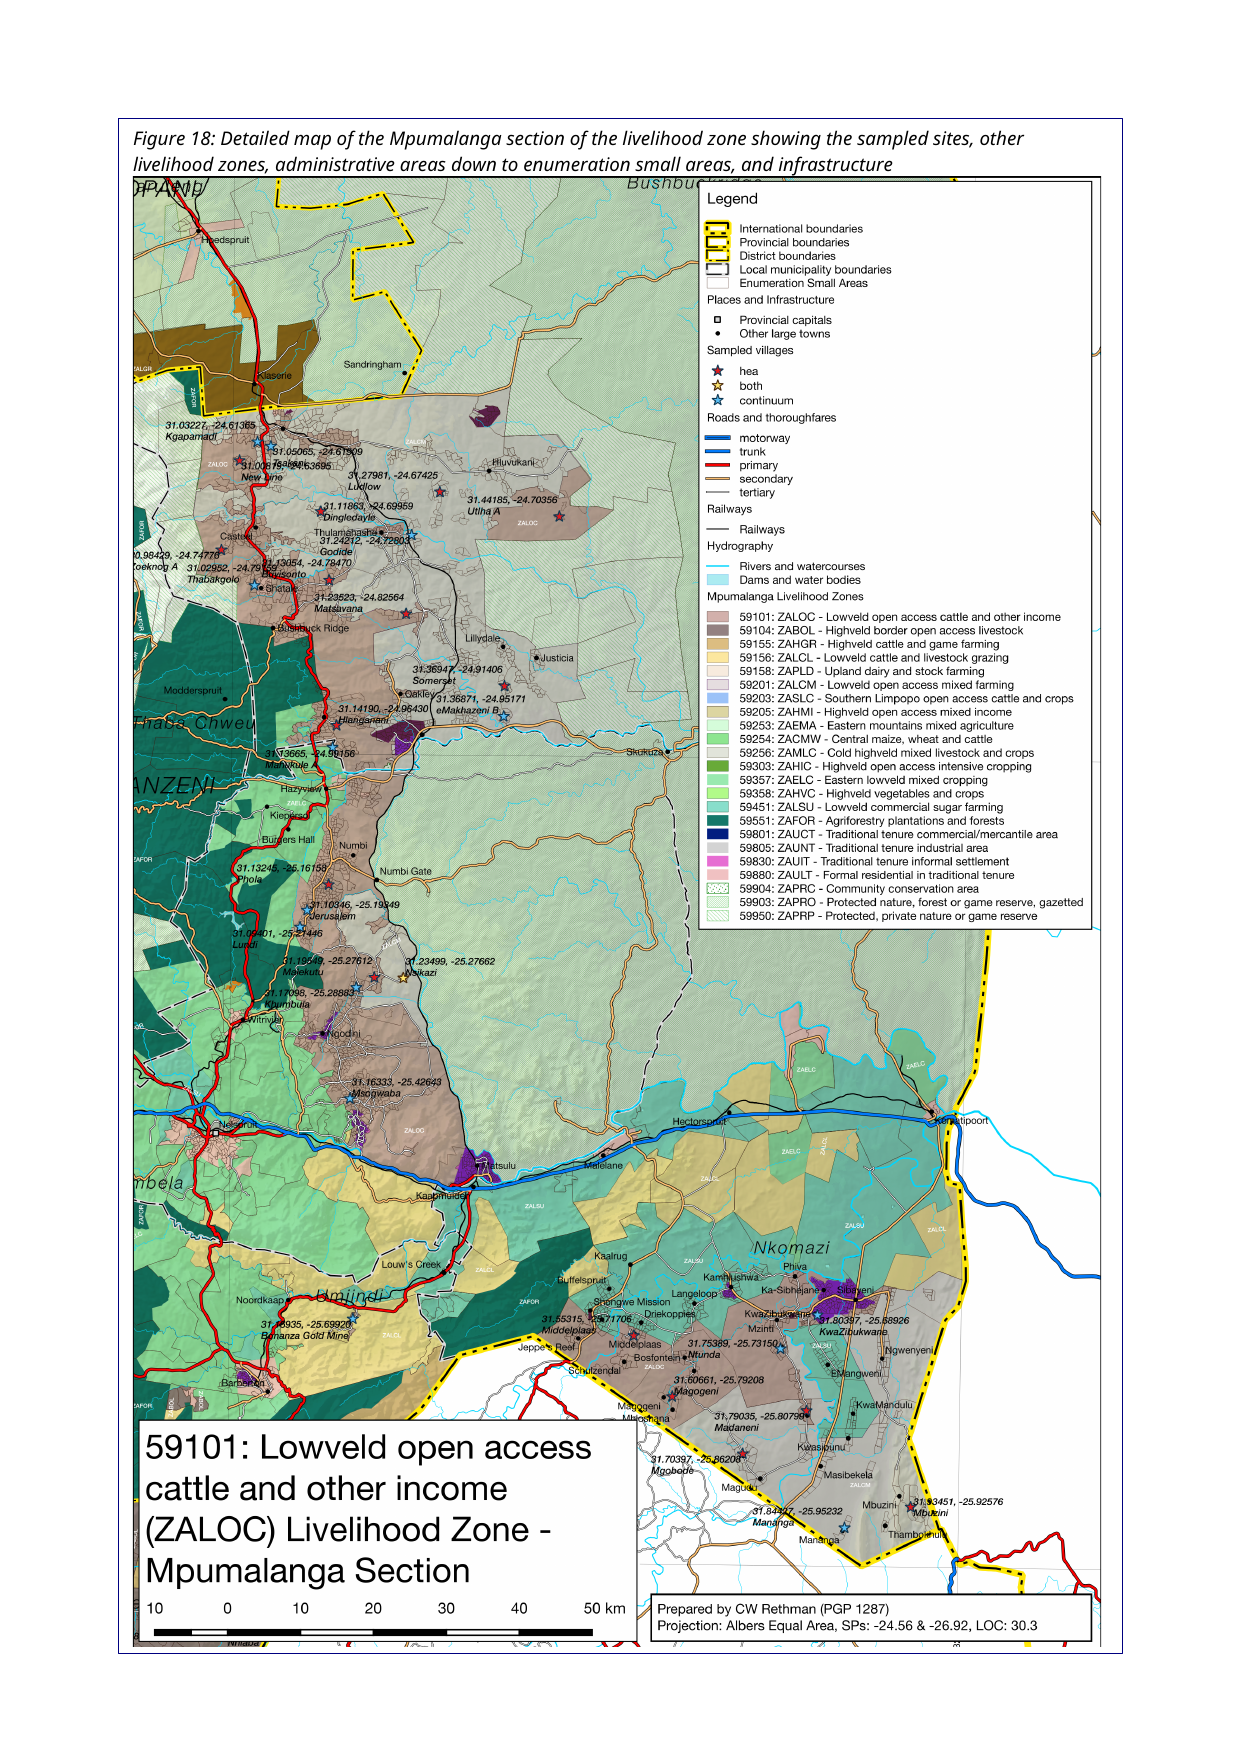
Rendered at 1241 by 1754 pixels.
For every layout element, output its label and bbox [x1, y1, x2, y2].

picture [132, 176, 1102, 1647]
